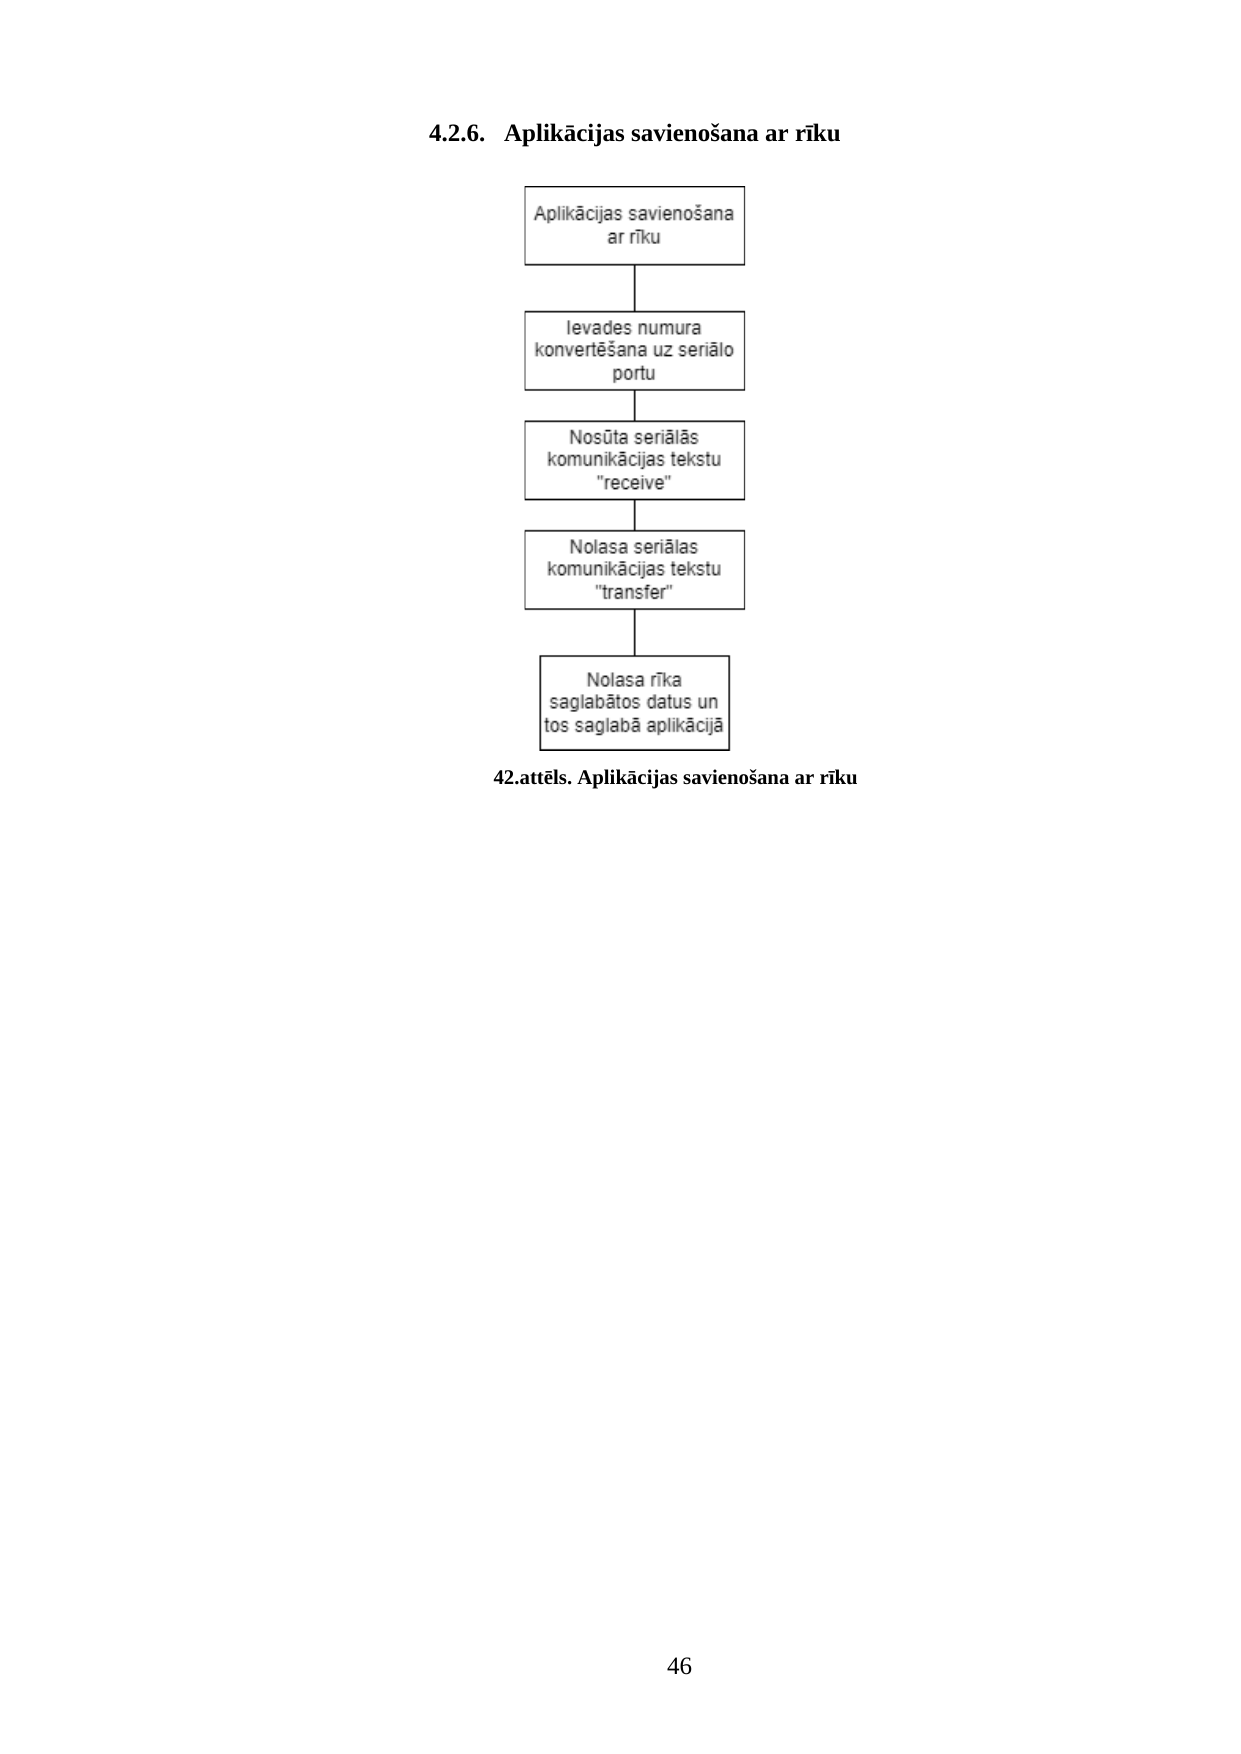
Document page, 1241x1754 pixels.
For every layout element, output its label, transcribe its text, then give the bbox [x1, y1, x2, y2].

list 42.attēls. Aplikācijas savienošana ar rīku [229, 764, 1122, 789]
picture [524, 186, 746, 751]
subtitle Aplikācijas savienošana ar rīku [148, 118, 1122, 147]
